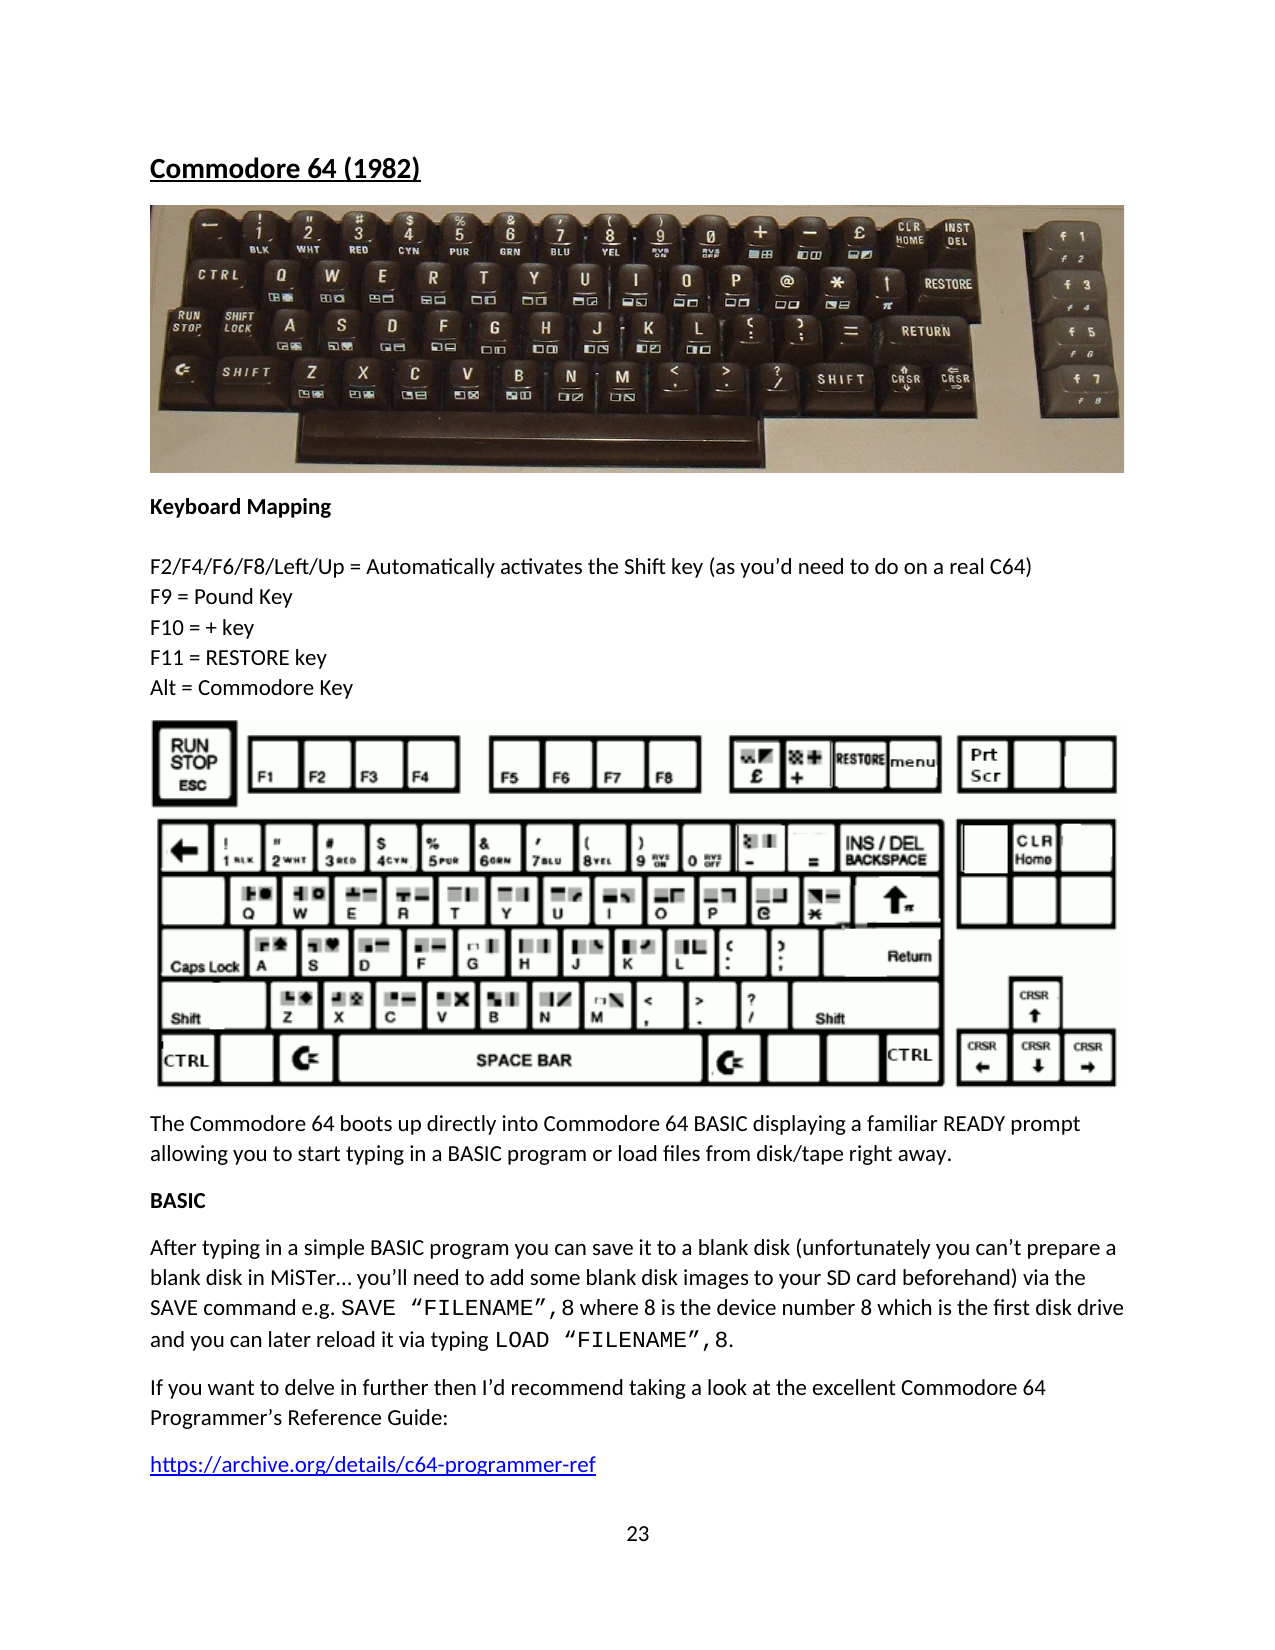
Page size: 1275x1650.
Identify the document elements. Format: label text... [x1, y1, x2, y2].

picture [150, 720, 1125, 1091]
text If you want to delve in further then I’d recommend taking a look at the excellent Commodore 64 Programmer’s Reference Guide: [150, 1373, 1125, 1431]
text The Commodore 64 boots up directly into Commodore 64 BASIC displaying a familiar READY prompt allowing you to start typing in a BASIC program or load files from disk/tape right away. [150, 1109, 1125, 1167]
text After typing in a simple BASIC program you can save it to a blank disk (unfortunately you can’t prepare a blank disk in MiSTer… you’ll need to add some blank disk images to your SD card beforehand) via the SAVE command e.g. SAVE “FILENAME”,8 where 8 is the device number 8 which is the first disk drive and you can later reload it via typing LOAD “FILENAME”,8. [150, 1233, 1125, 1354]
text https://archive.org/details/c64-programmer-ref [150, 1450, 1125, 1478]
text Keyboard Mapping F2/F4/F6/F8/Left/Up = Automatically activates the Shift key (as you’d need to do on a real C64) F9 = Pound Key F10 = + key F11 = RESTORE key Alt = Commodore Key [150, 492, 1125, 701]
text Commodore 64 (1982) [150, 150, 1125, 186]
text BASIC [150, 1186, 1125, 1214]
picture [150, 205, 1125, 473]
